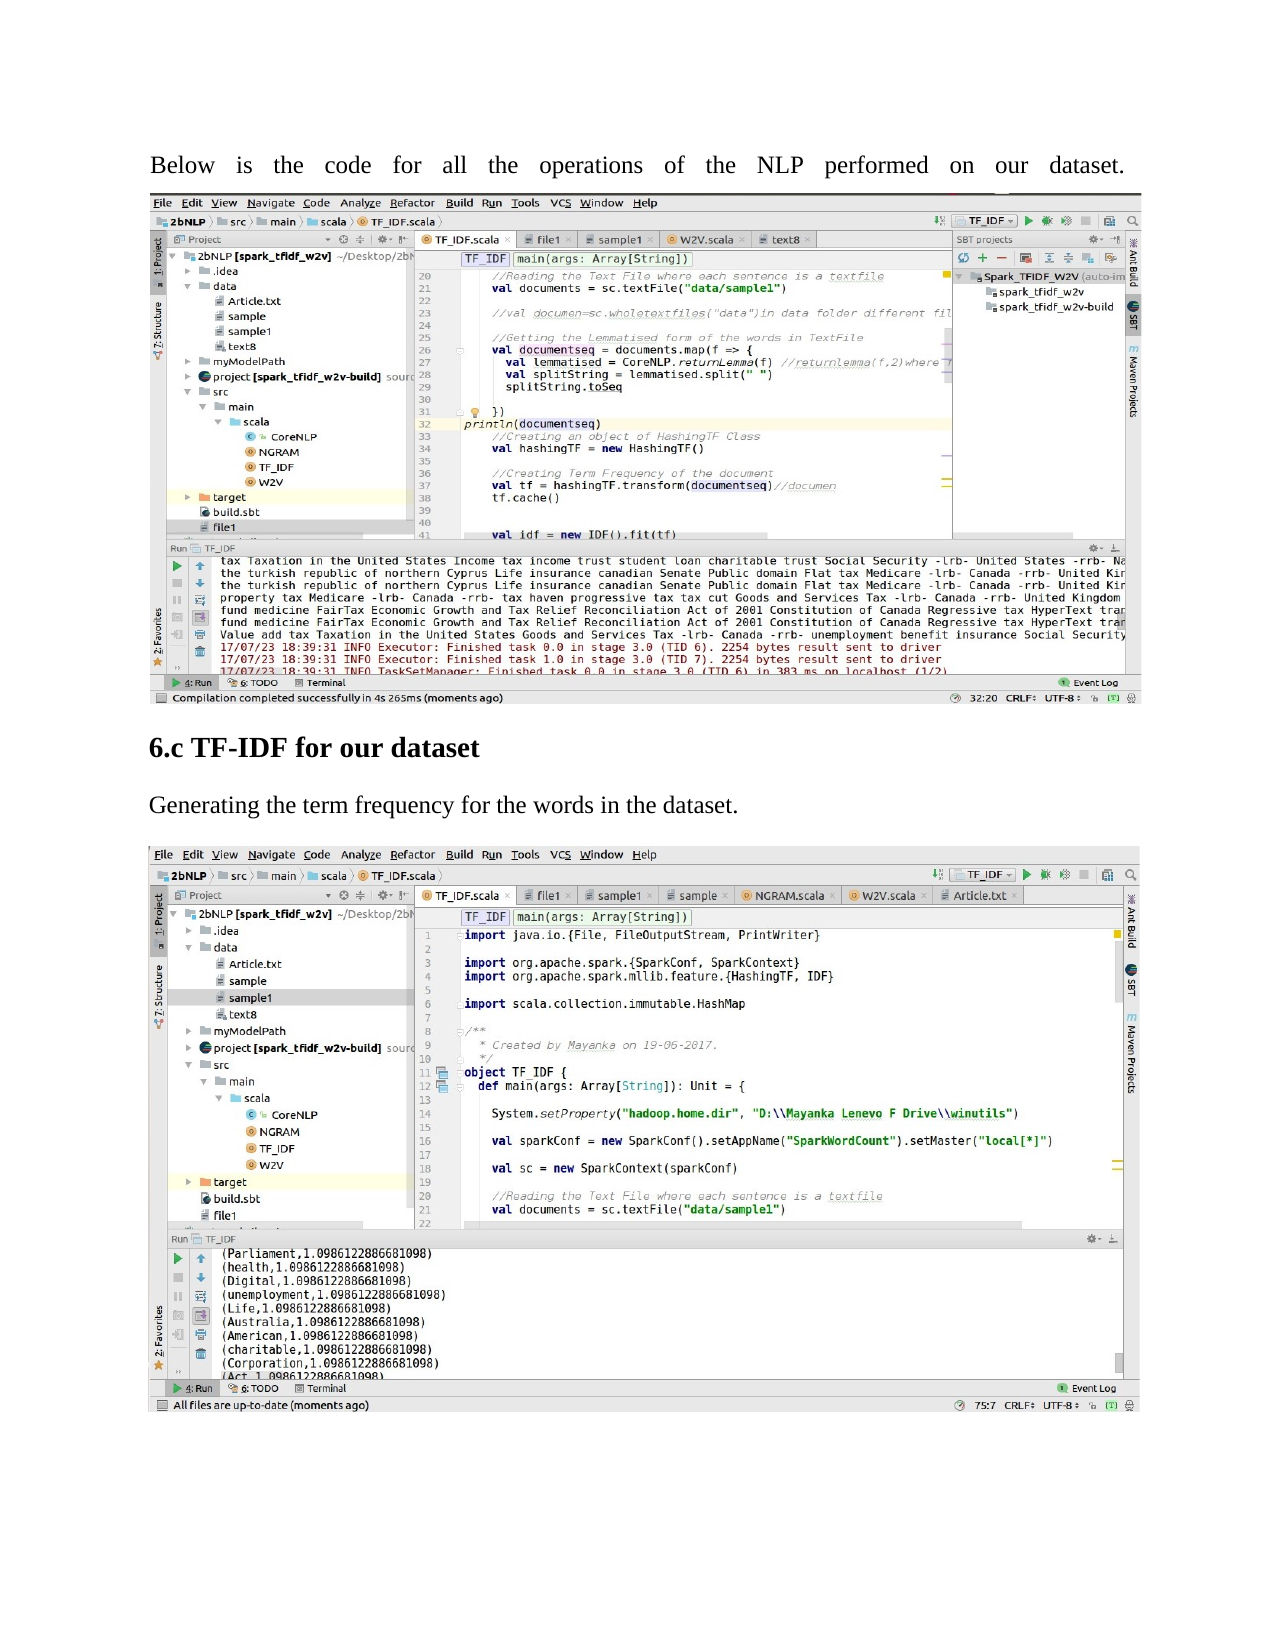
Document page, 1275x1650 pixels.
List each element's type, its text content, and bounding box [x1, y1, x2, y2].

picture [150, 193, 1142, 704]
subtitle 6.c TF-IDF for our dataset [148, 730, 1125, 764]
text Below is the code for all the operations of the NLP performed on our dataset. [150, 150, 1126, 193]
text Generating the term frequency for the words in the dataset. [148, 791, 1126, 819]
picture [148, 846, 1140, 1412]
